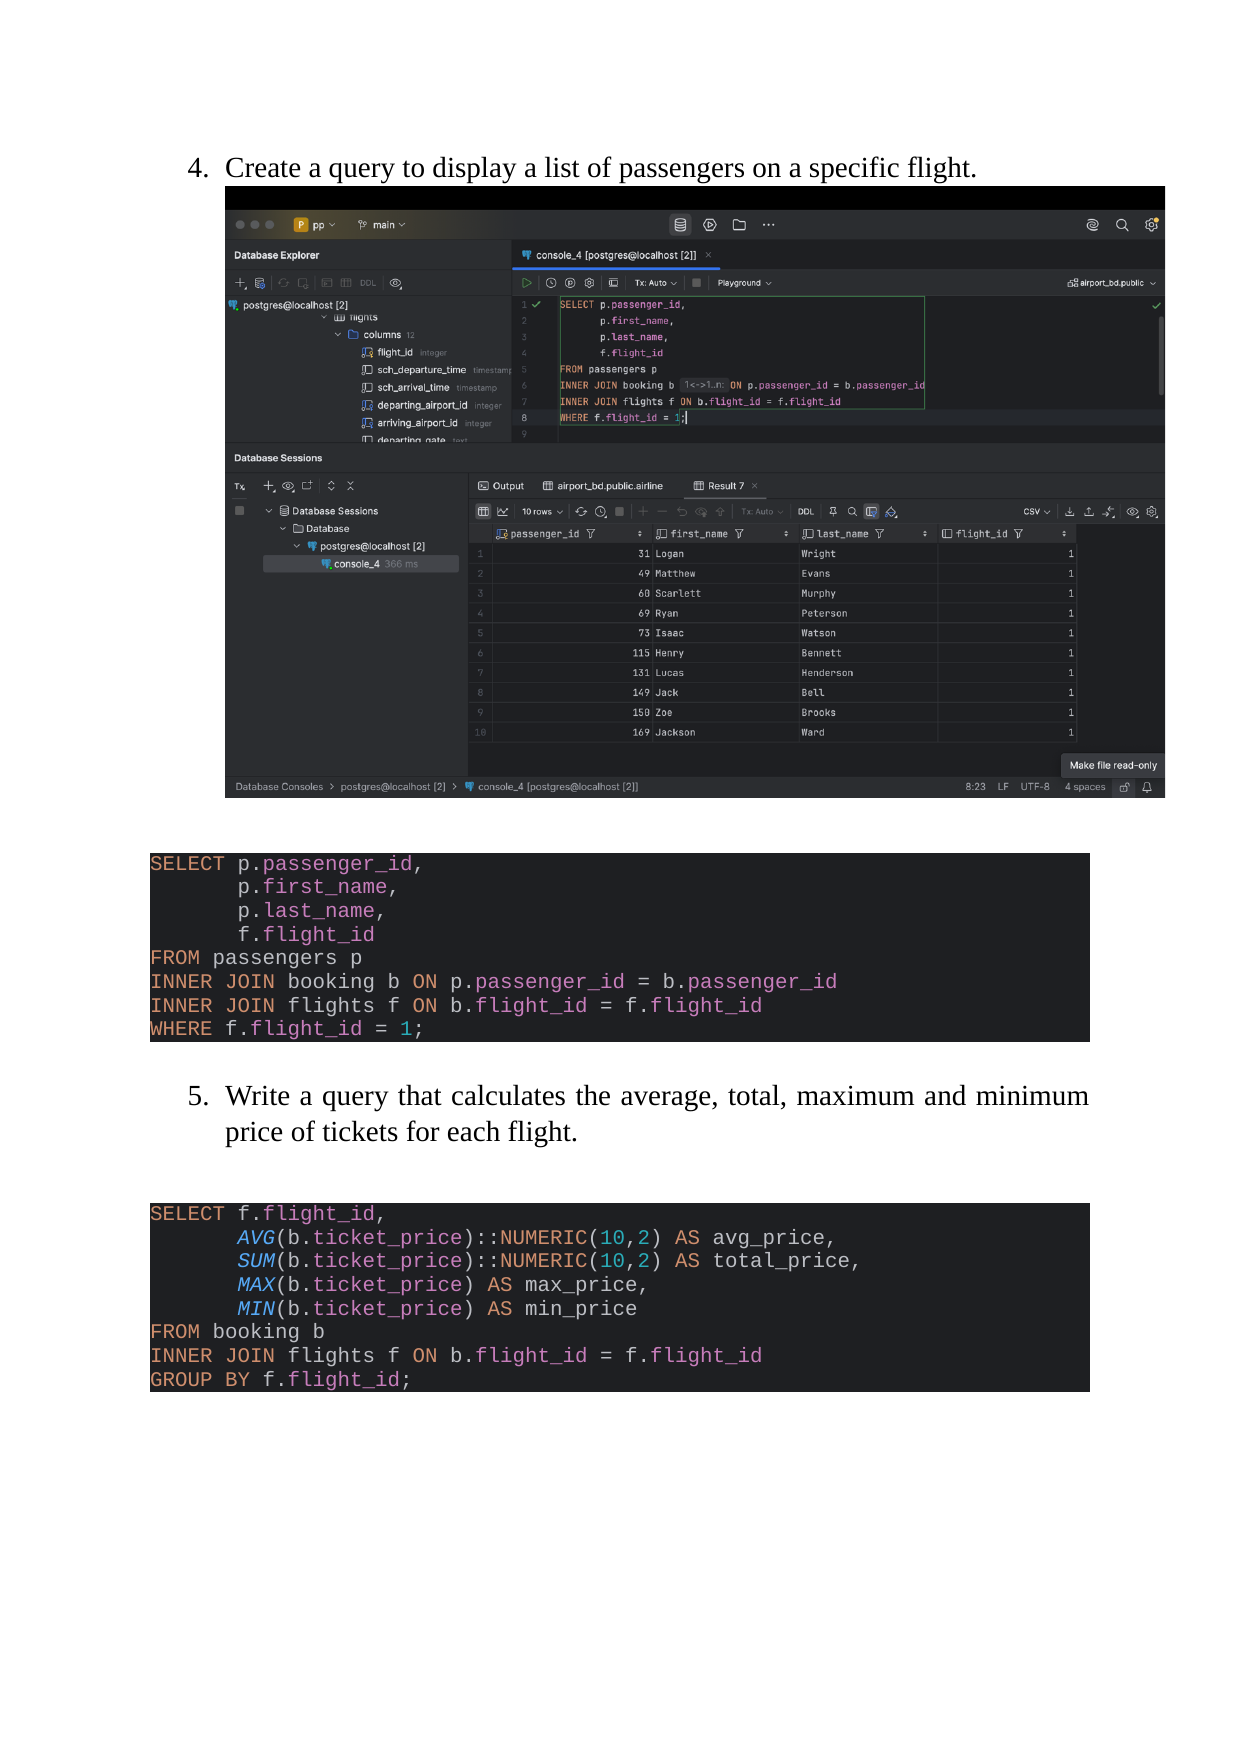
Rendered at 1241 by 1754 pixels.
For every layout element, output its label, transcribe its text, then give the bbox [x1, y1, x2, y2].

list Write a query that calculates the average, total, maximum and minimum price of tickets for each flight. [187, 1078, 1090, 1148]
text SELECT f.flight_id, AVG(b.ticket_price)::NUMERIC(10,2) AS avg_price, SUM(b.ticket_price)::NUMERIC(10,2) AS total_price, MAX(b.ticket_price) AS max_price, MIN(b.ticket_price) AS min_price FROM booking b INNER JOIN flights f ON b.flight_id = f.flight_id GROUP BY f.flight_id; [150, 1203, 1090, 1392]
picture [225, 186, 1166, 798]
text SELECT p.passenger_id, p.first_name, p.last_name, f.flight_id FROM passengers p INNER JOIN booking b ON p.passenger_id = b.passenger_id INNER JOIN flights f ON b.flight_id = f.flight_id WHERE f.flight_id = 1; [150, 853, 1090, 1042]
list Create a query to display a list of passengers on a specific flight. [187, 150, 1090, 183]
